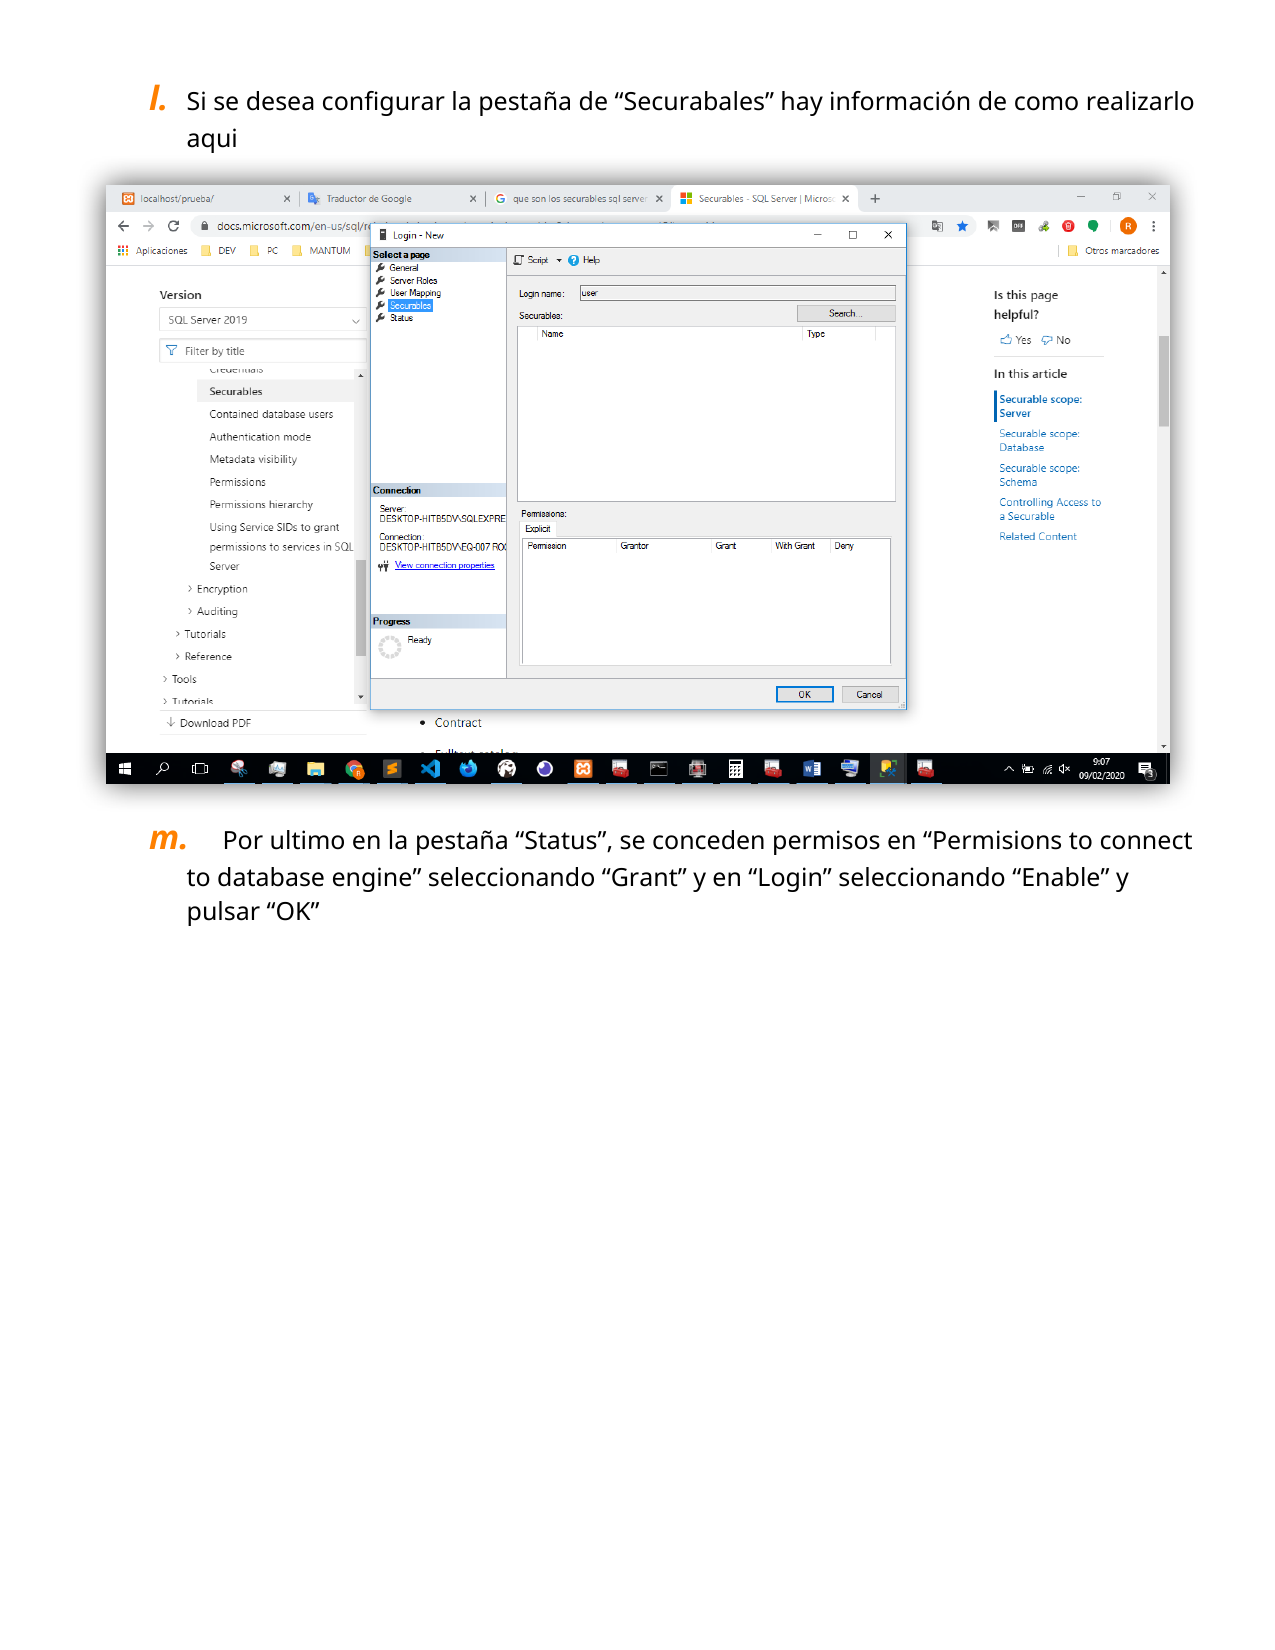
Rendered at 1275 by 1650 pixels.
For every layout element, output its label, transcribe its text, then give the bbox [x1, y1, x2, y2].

picture [106, 185, 1170, 784]
list Por ultimo en la pestaña “Status”, se conceden permisos en “Permisions to connect to database engine” seleccionando “Grant” y en “Login” seleccionando “Enable” y pulsar “OK” [149, 814, 1200, 927]
list Si se desea configurar la pestaña de “Securabales” hay información de como realizarlo aqui [149, 75, 1200, 154]
